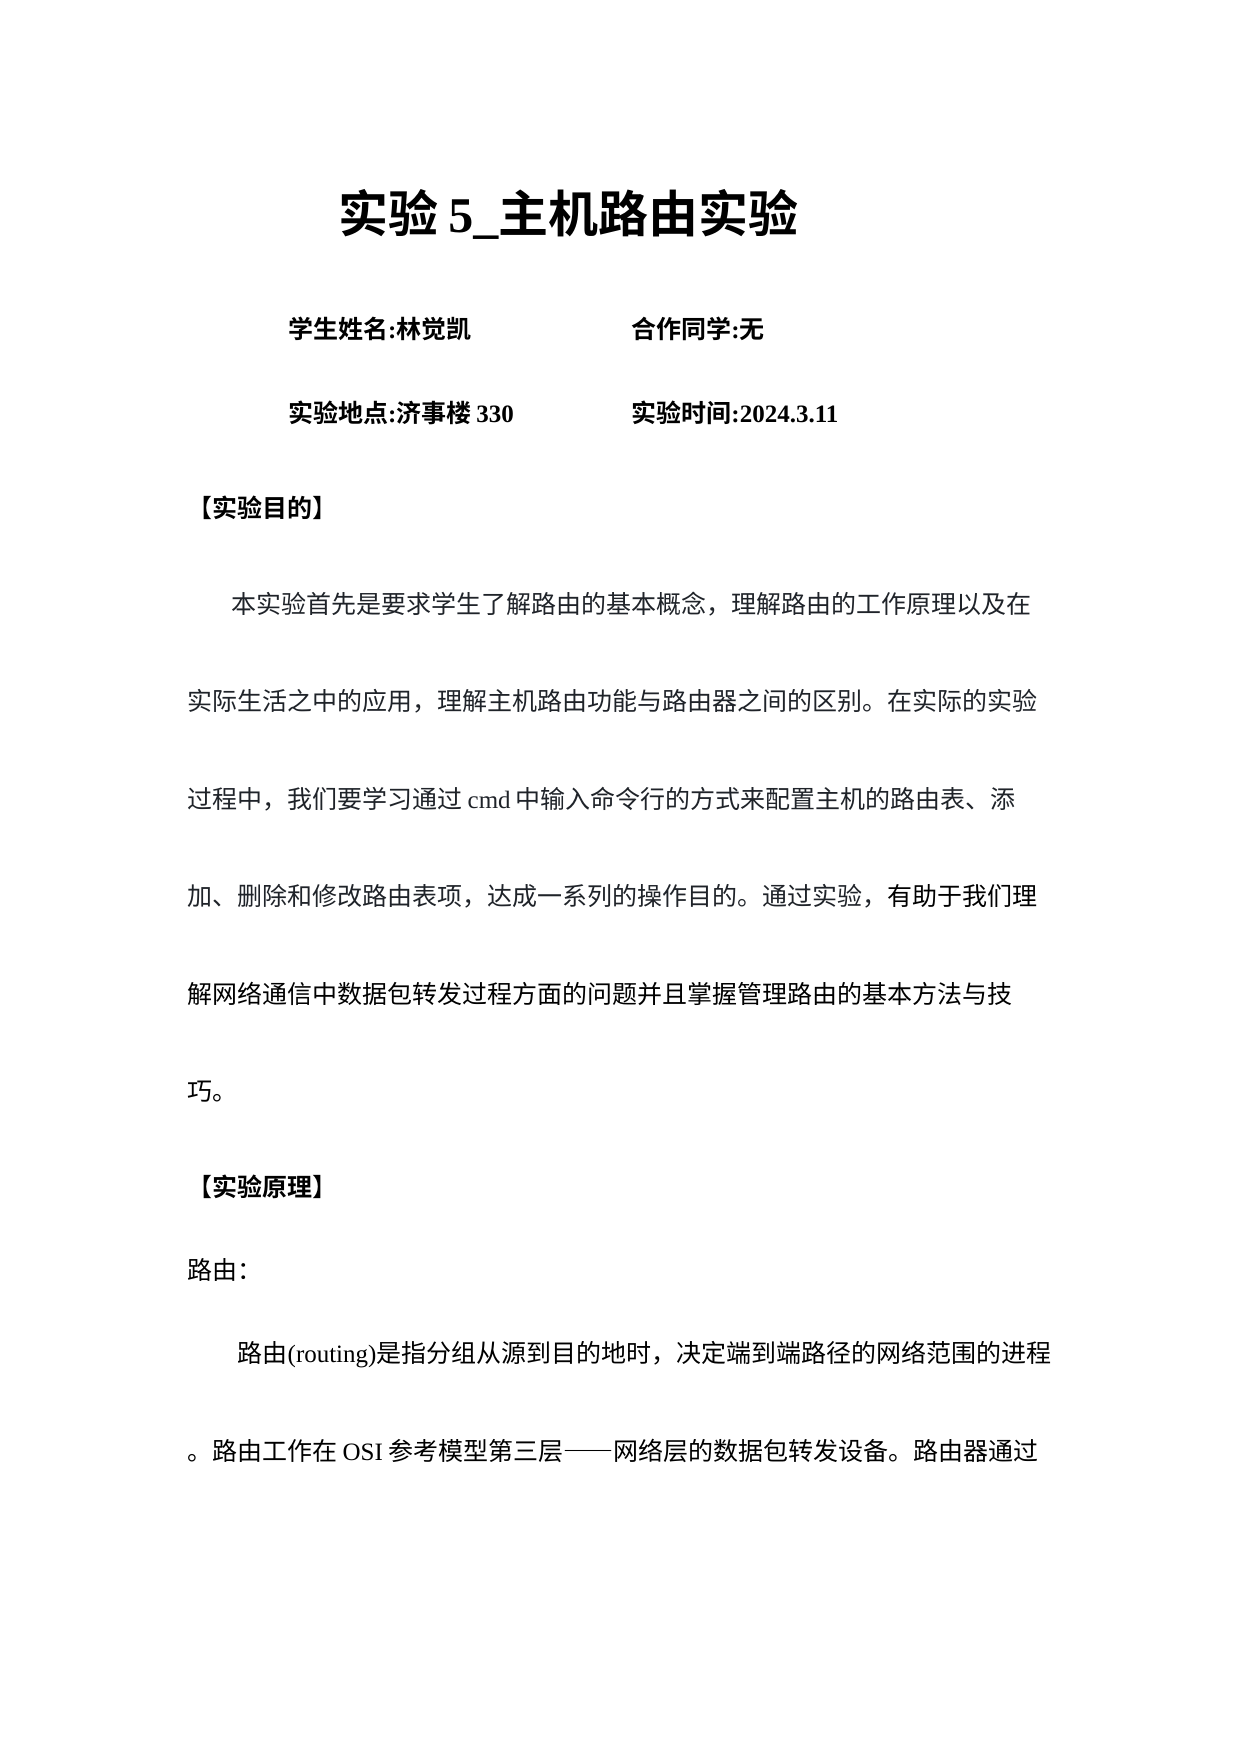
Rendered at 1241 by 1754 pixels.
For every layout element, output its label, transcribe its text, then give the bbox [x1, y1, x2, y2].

text 实验5_主机路由实验 [187, 162, 1053, 259]
text 本实验首先是要求学生了解路由的基本概念，理解路由的工作原理以及在实际生活之中的应用，理解主机路由功能与路由器之间的区别。在实际的实验过程中，我们要学习通过cmd中输入命令行的方式来配置主机的路由表、添加、删除和修改路由表项，达成一系列的操作目的。通过实验，有助于我们理解网络通信中数据包转发过程方面的问题并且掌握管理路由的基本方法与技巧。 [187, 570, 1053, 1122]
text 路由： [187, 1236, 1053, 1301]
text 实验地点:济事楼330 实验时间:2024.3.11 [187, 379, 1053, 444]
text 学生姓名:林觉凯 合作同学:无 [187, 296, 1053, 361]
text 【实验原理】 [187, 1153, 1053, 1218]
text 【实验目的】 [187, 474, 1053, 539]
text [187, 1319, 1053, 1482]
